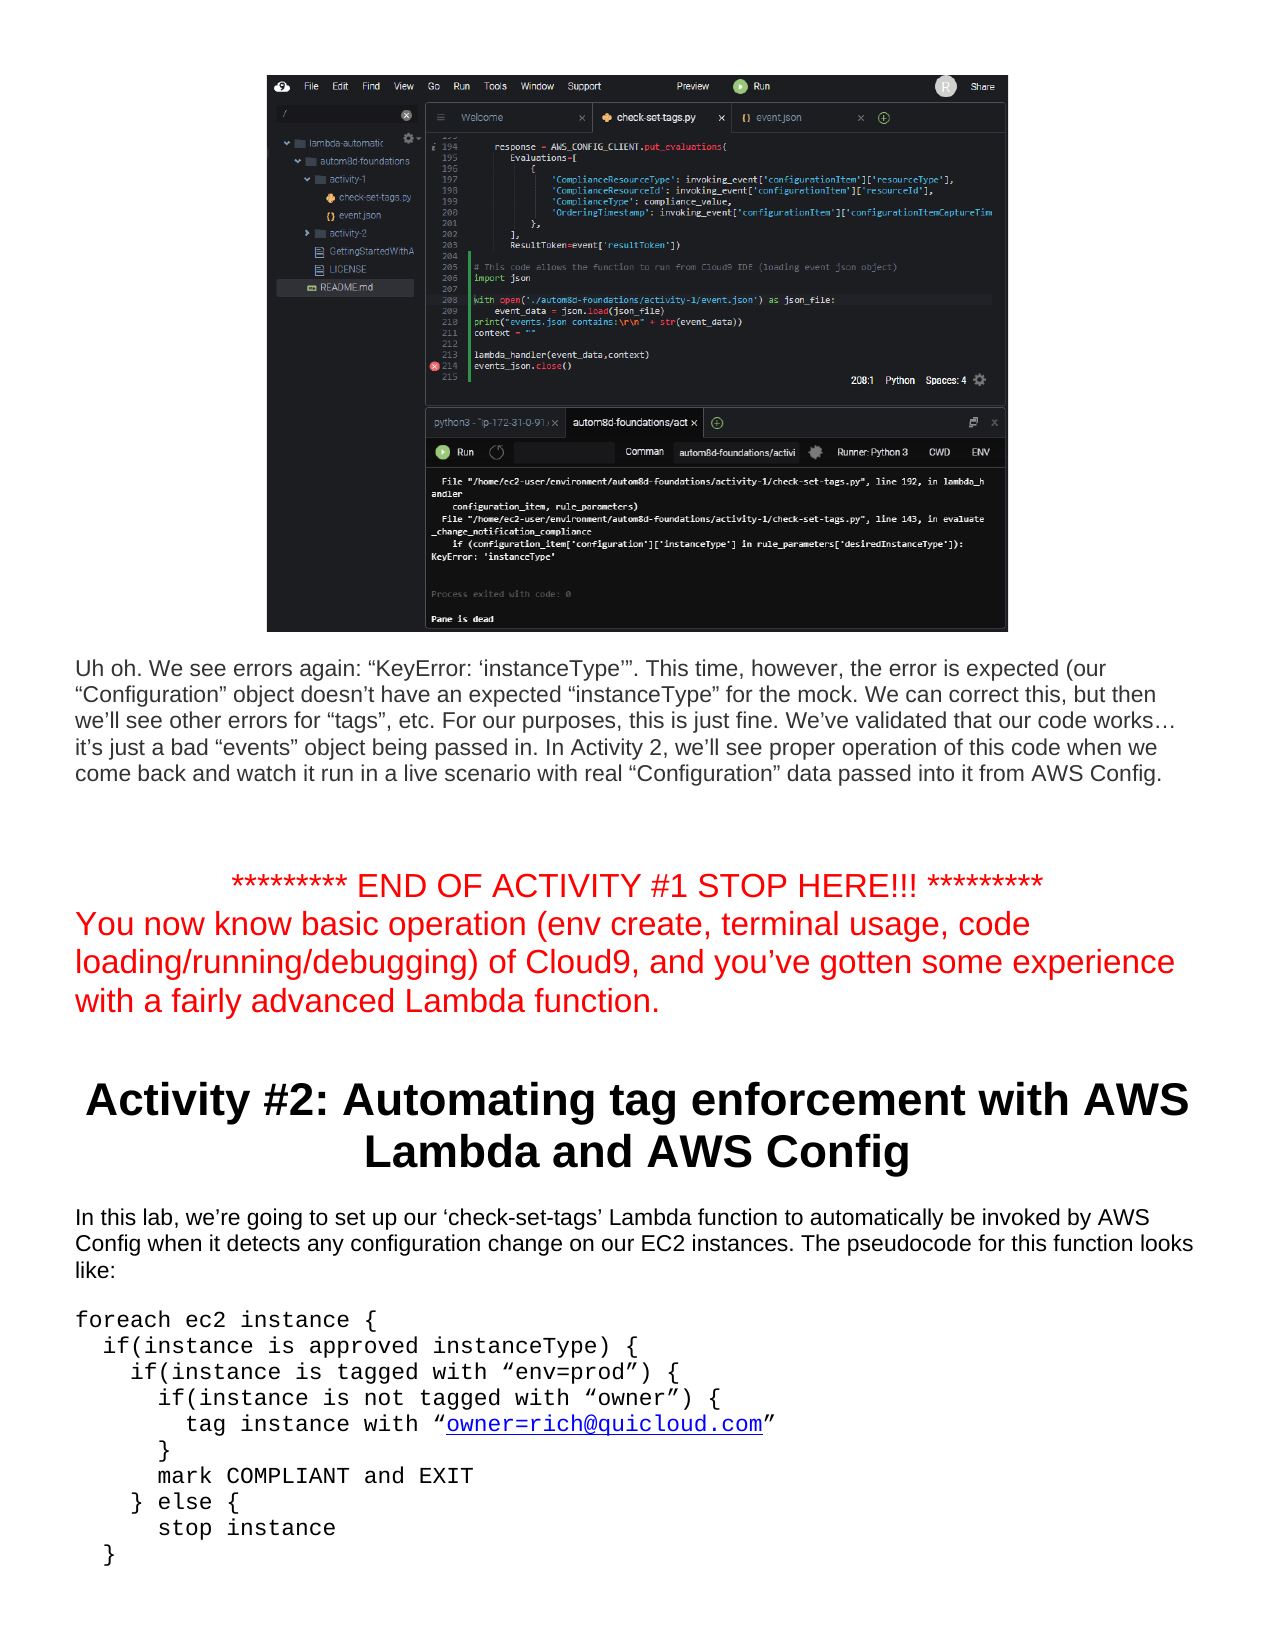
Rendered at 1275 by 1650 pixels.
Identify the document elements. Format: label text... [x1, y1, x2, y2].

text You now know basic operation (env create, terminal usage, code loading/running/debugging) of Cloud9, and you’ve gotten some experience with a fairly advanced Lambda function. [75, 904, 1200, 1019]
text if(instance is tagged with “env=prod”) { [75, 1361, 1200, 1387]
text if(instance is approved instanceType) { [75, 1335, 1200, 1361]
text Activity #2: Automating tag enforcement with AWS Lambda and AWS Config [75, 1072, 1200, 1177]
text stop instance [75, 1516, 1200, 1542]
text tag instance with “owner=rich@quicloud.com” [75, 1413, 1200, 1438]
text if(instance is not tagged with “owner”) { [75, 1387, 1200, 1413]
text foreach ec2 instance { [75, 1309, 1200, 1335]
text } [75, 1438, 1200, 1464]
text } else { [75, 1490, 1200, 1516]
text ********* END OF ACTIVITY #1 STOP HERE!!! ********* [75, 866, 1200, 904]
text Uh oh. We see errors again: “KeyError: ‘instanceType’”. This time, however, the error is expected (our “Configuration” object doesn’t have an expected “instanceType” for the mock. We can correct this, but then we’ll see other errors for “tags”, etc. For our purposes, this is just fine. We’ve validated that our code works… it’s just a bad “events” object being passed in. In Activity 2, we’ll see proper operation of this code when we come back and watch it run in a live scenario with real “Configuration” data passed into it from AWS Config. [75, 655, 1200, 787]
text } [75, 1542, 1200, 1568]
text mark COMPLIANT and EXIT [75, 1464, 1200, 1490]
text In this lab, we’re going to set up our ‘check-set-tags’ Lambda function to automatically be invoked by AWS Config when it detects any configuration change on our EC2 instances. The pseudocode for this function looks like: [75, 1204, 1200, 1283]
picture [266, 75, 1009, 632]
